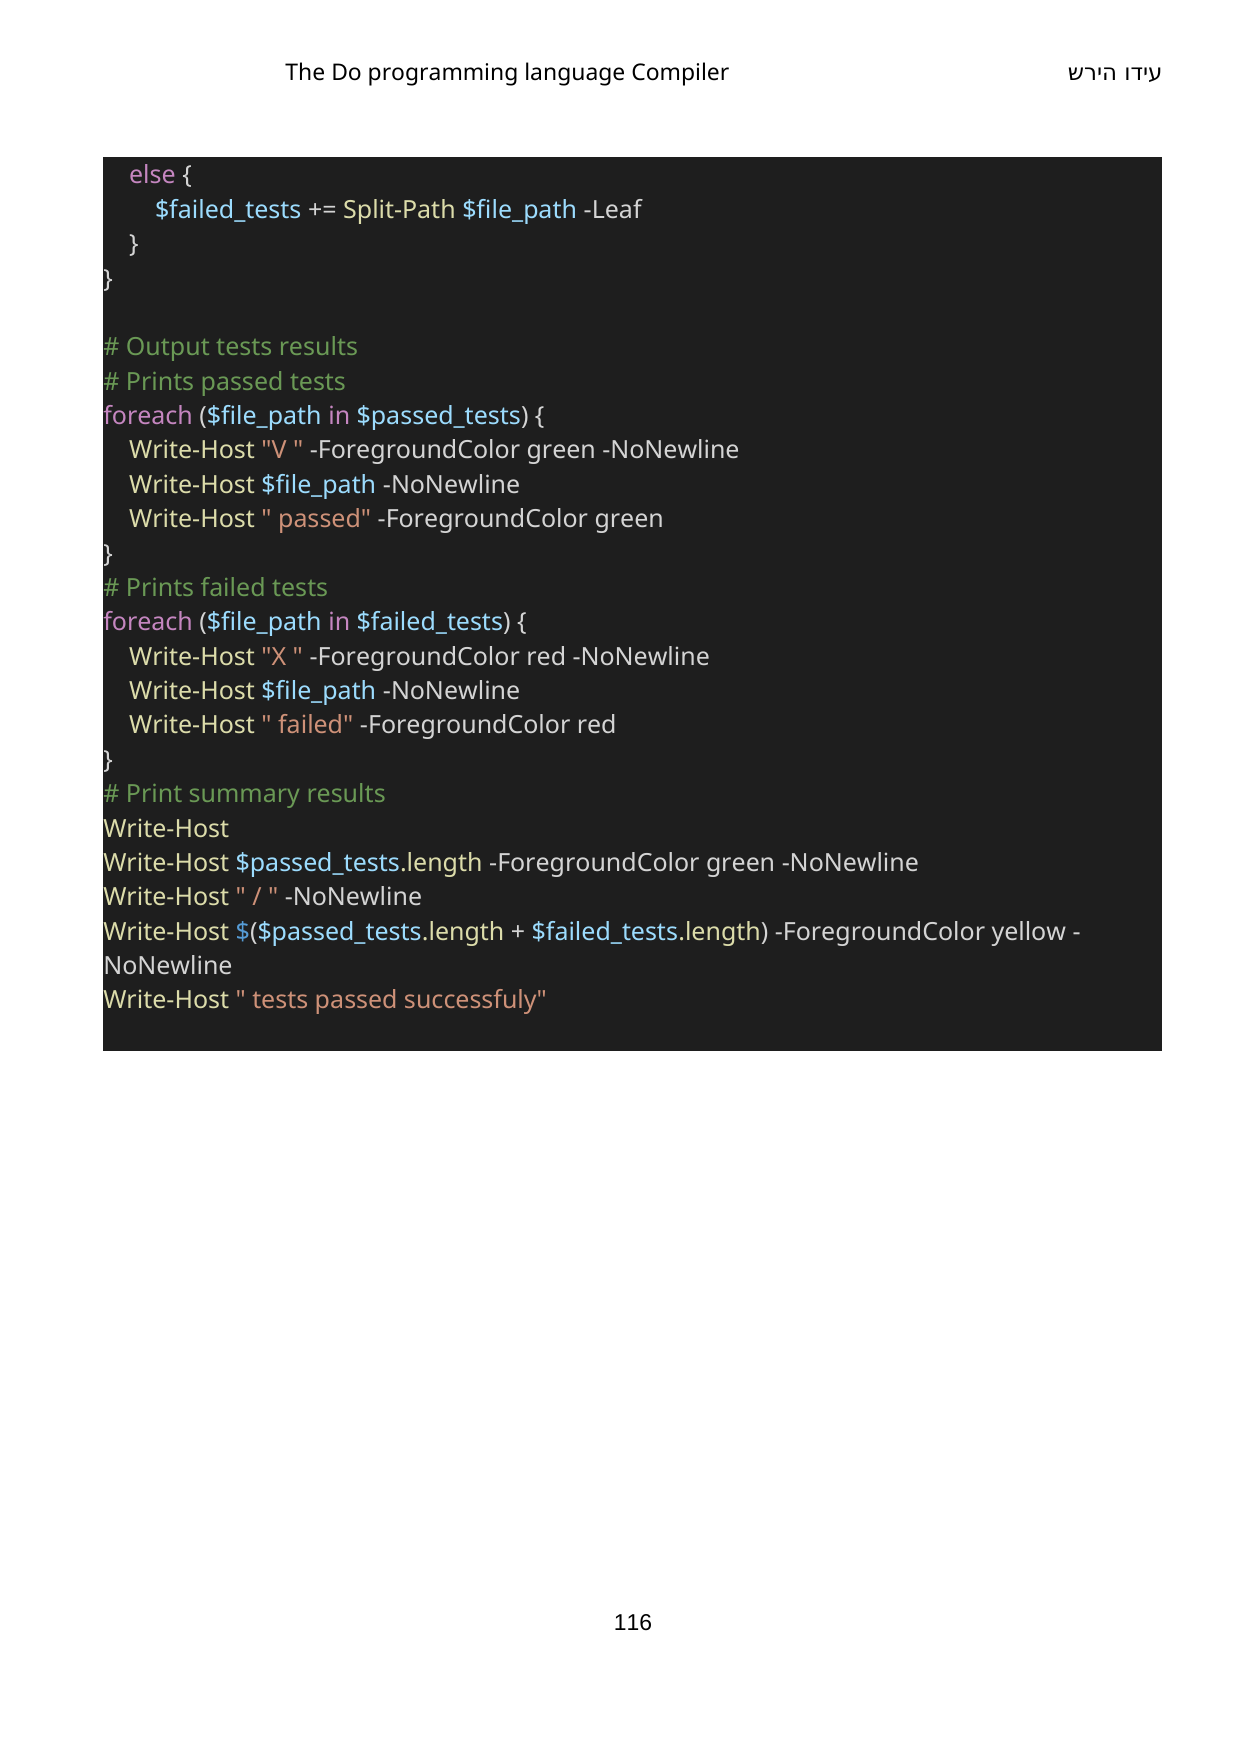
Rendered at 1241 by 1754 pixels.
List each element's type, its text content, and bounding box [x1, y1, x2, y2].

text foreach ($file_path in $failed_tests) { [103, 604, 1162, 638]
text # Print summary results [103, 776, 1162, 810]
text else { [103, 157, 1162, 191]
text foreach ($file_path in $passed_tests) { [103, 397, 1162, 432]
text Write-Host " passed" -ForegroundColor green [103, 501, 1162, 535]
text } [103, 741, 1162, 776]
text Write-Host "X " -ForegroundColor red -NoNewline [103, 638, 1162, 672]
text Write-Host $file_path -NoNewline [103, 466, 1162, 501]
text Write-Host " / " -NoNewline [103, 879, 1162, 913]
text Write-Host $($passed_tests.length + $failed_tests.length) -ForegroundColor yellow -NoNewline [103, 913, 1162, 982]
text Write-Host [103, 810, 1162, 844]
text } [103, 535, 1162, 569]
text Write-Host " tests passed successfuly" [103, 982, 1162, 1016]
text } [103, 226, 1162, 260]
text # Prints failed tests [103, 569, 1162, 604]
text Write-Host $passed_tests.length -ForegroundColor green -NoNewline [103, 844, 1162, 879]
text $failed_tests += Split-Path $file_path -Leaf [103, 191, 1162, 226]
text Write-Host " failed" -ForegroundColor red [103, 707, 1162, 741]
text } [103, 260, 1162, 294]
text Write-Host $file_path -NoNewline [103, 672, 1162, 707]
text # Output tests results [103, 329, 1162, 363]
text # Prints passed tests [103, 363, 1162, 397]
text Write-Host "V " -ForegroundColor green -NoNewline [103, 432, 1162, 466]
